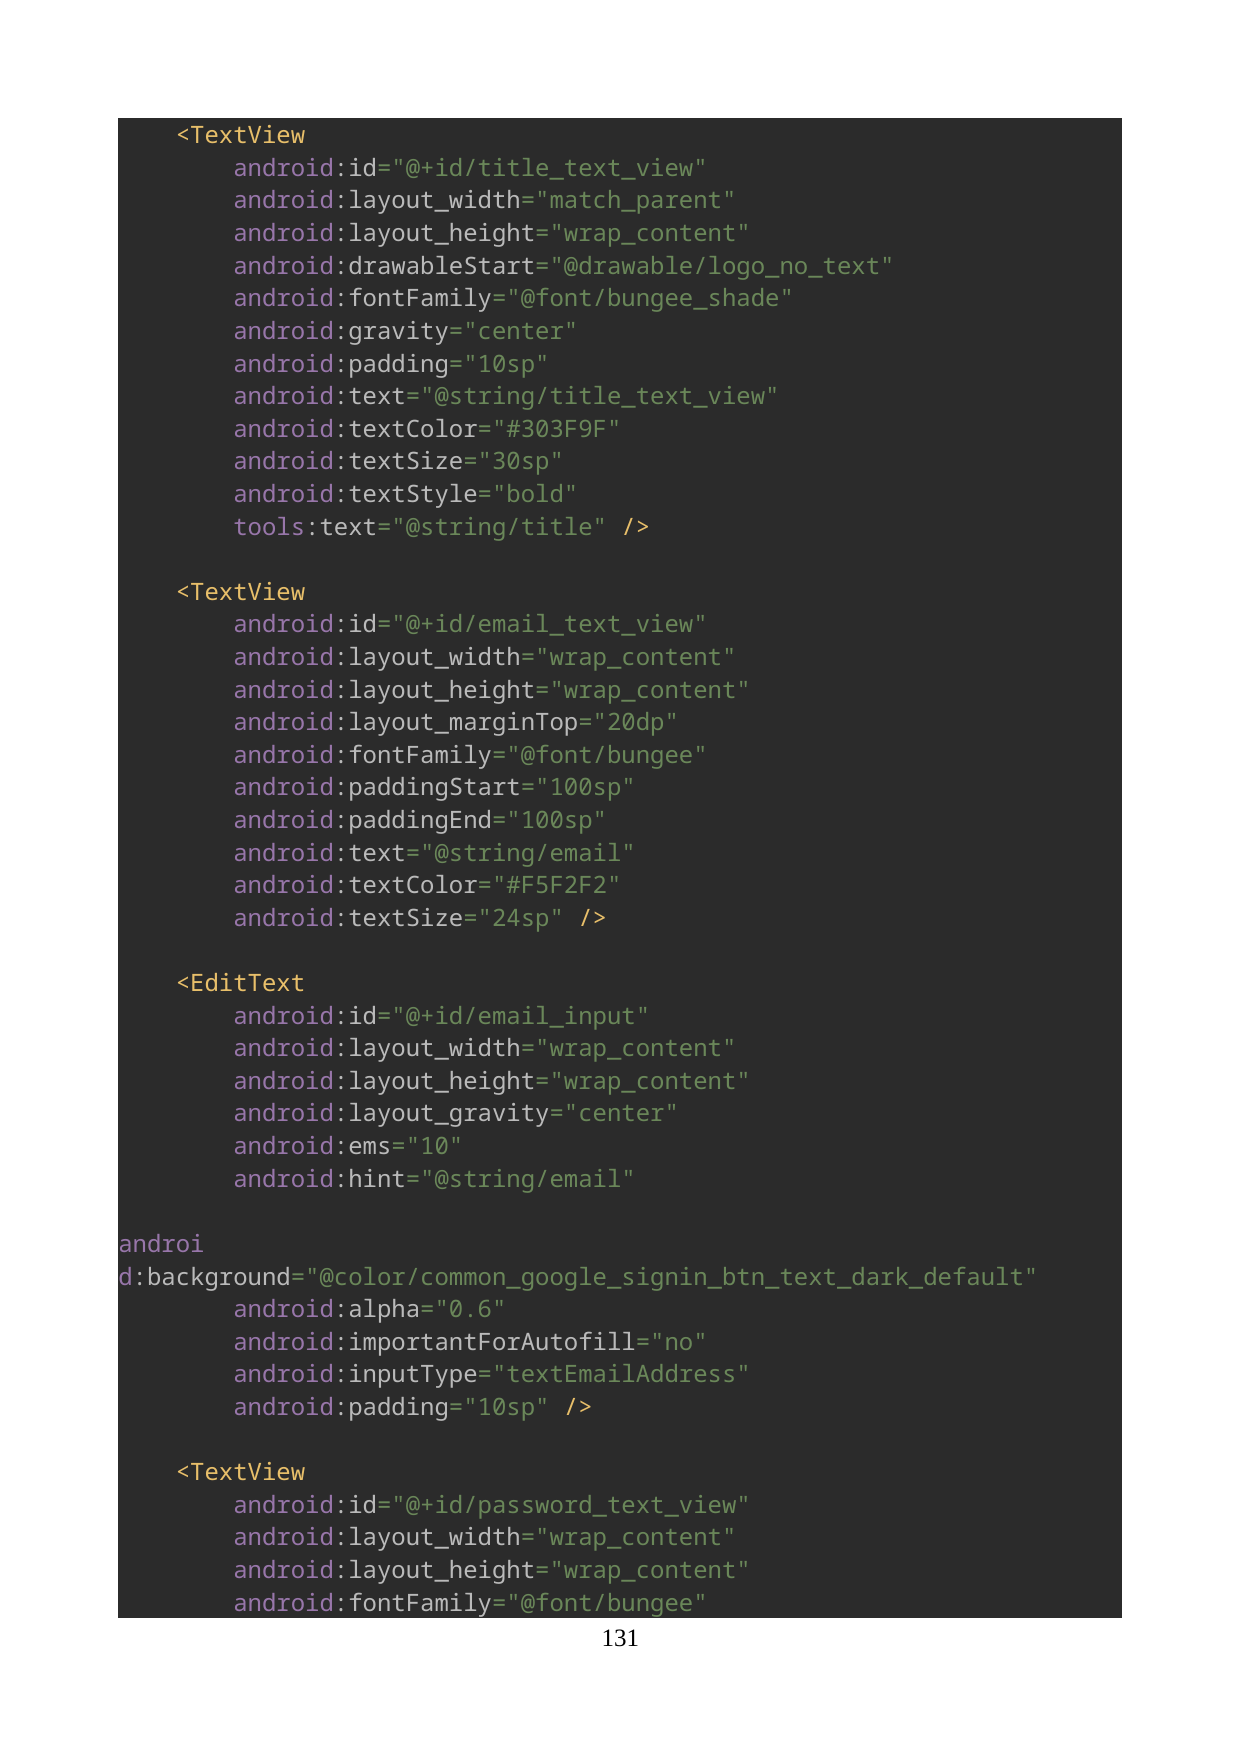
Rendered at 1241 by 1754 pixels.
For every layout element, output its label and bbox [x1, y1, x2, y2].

text [118, 118, 1122, 1618]
